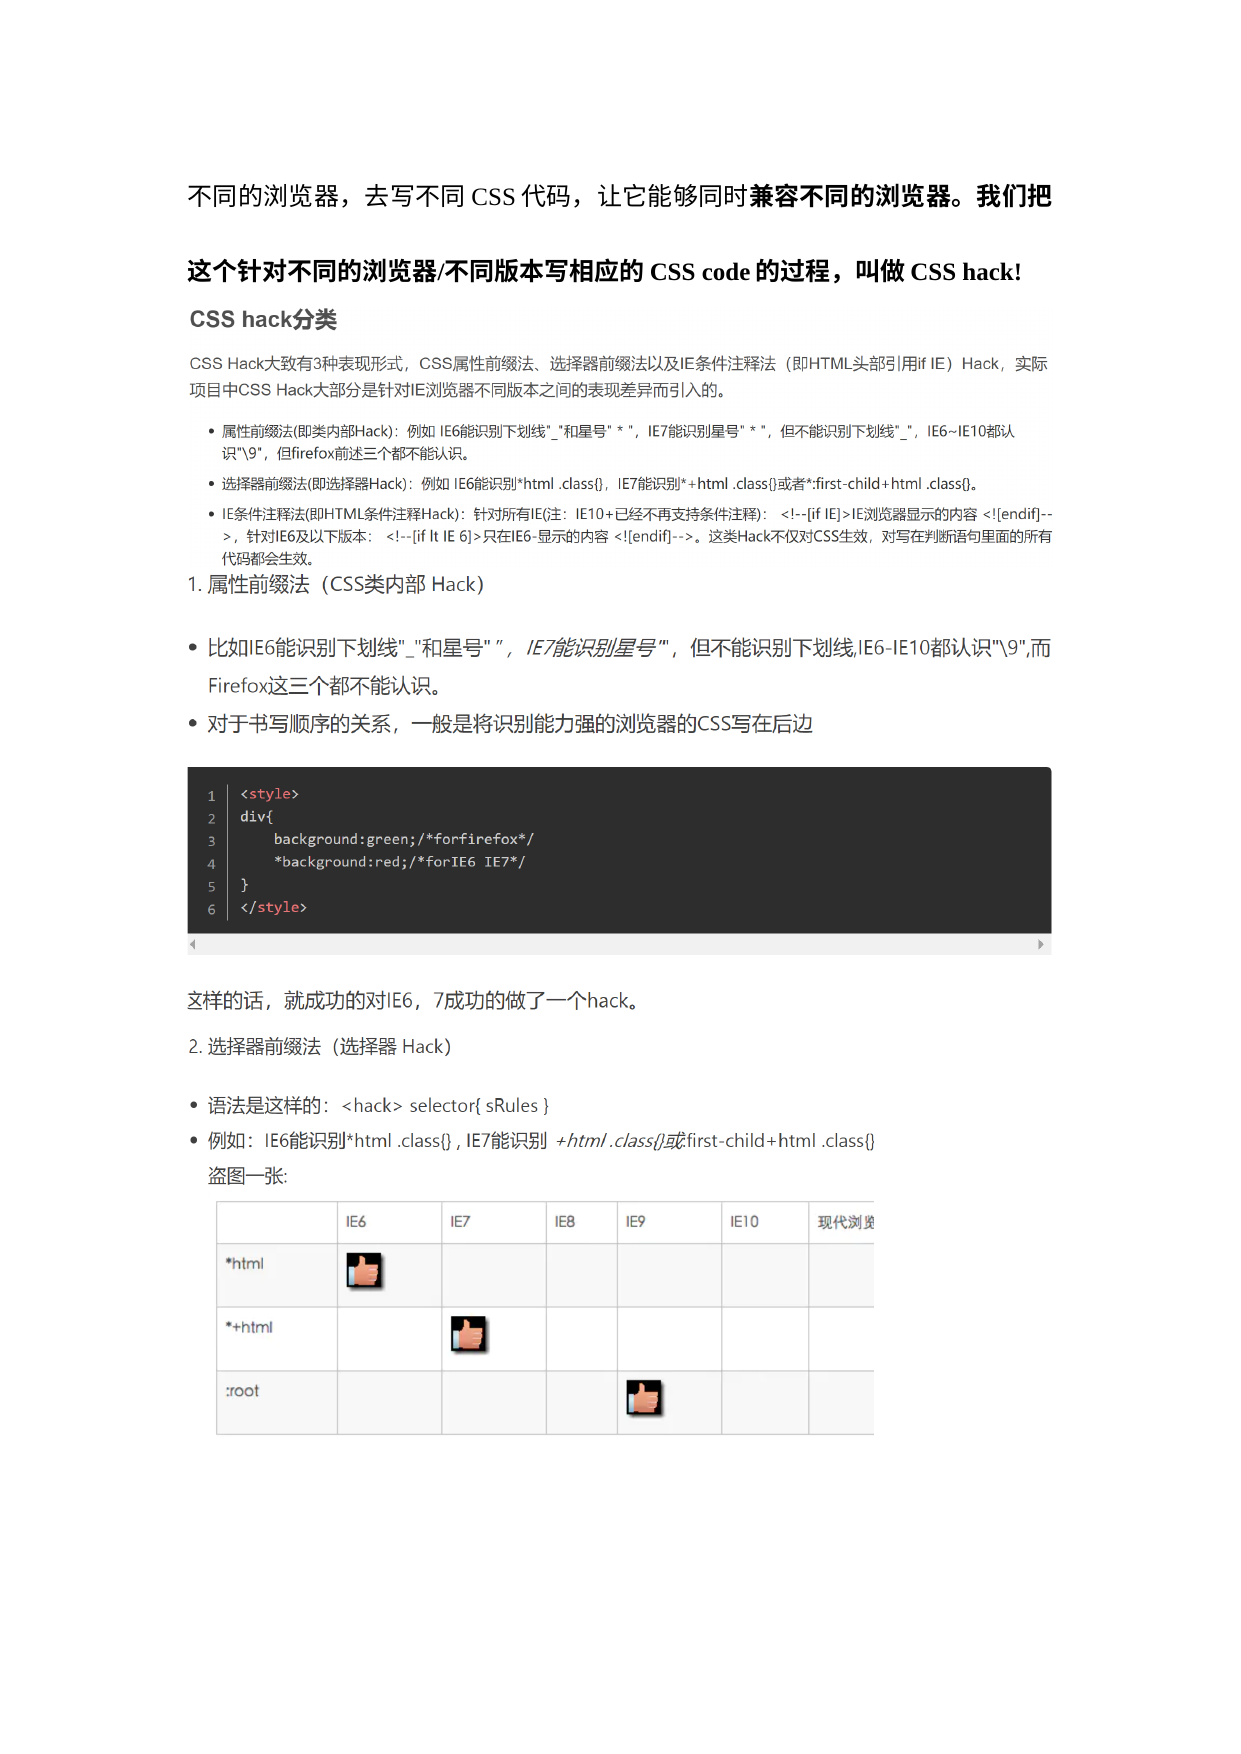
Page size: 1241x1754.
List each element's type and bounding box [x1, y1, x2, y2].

picture [187, 571, 1053, 1011]
picture [187, 307, 1053, 567]
text [187, 162, 1053, 302]
picture [187, 1030, 874, 1439]
